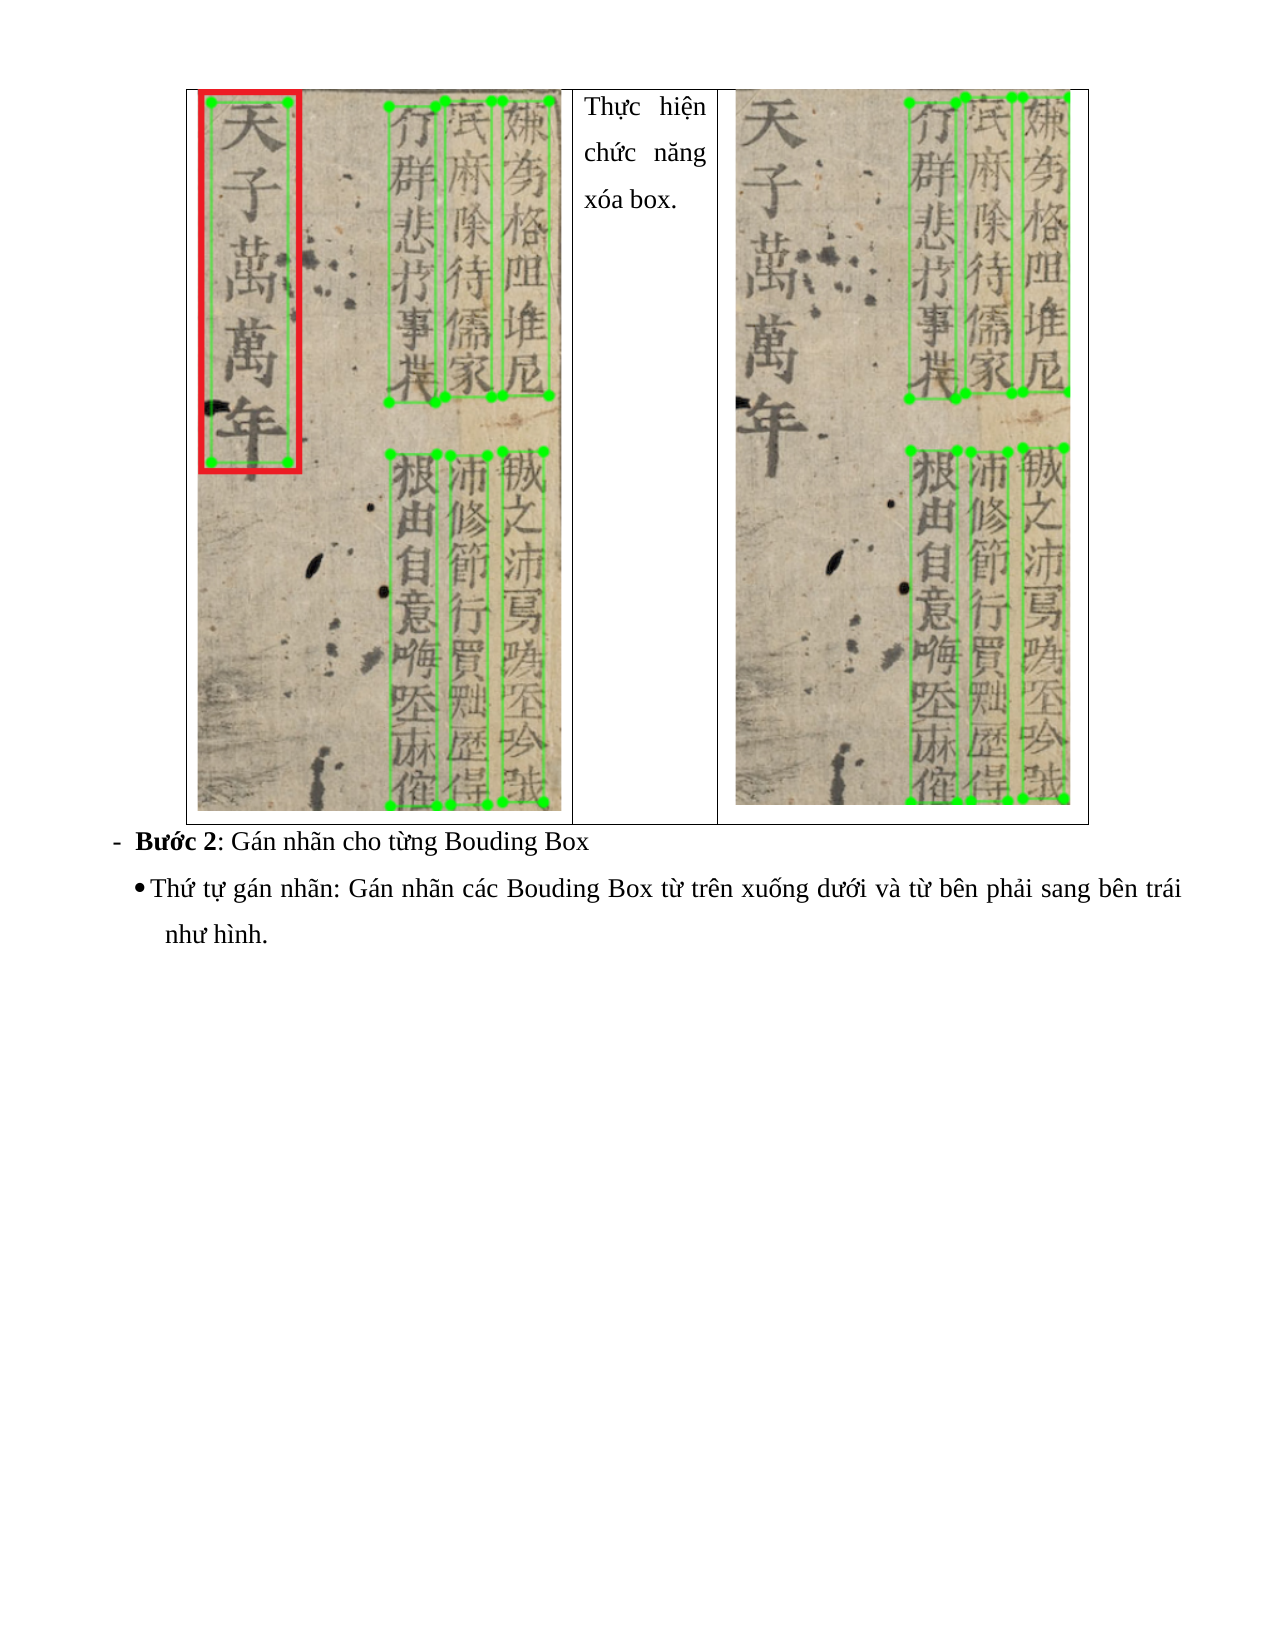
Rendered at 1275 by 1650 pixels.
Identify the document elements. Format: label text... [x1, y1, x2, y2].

picture [197, 89, 562, 811]
table_cell [718, 90, 1088, 824]
list Bước 2: Gán nhãn cho từng Bouding Box [112, 825, 1184, 856]
list Thứ tự gán nhãn: Gán nhãn các Bouding Box từ trên xuống dưới và từ bên phải sang bên trái như hình. [135, 872, 1184, 950]
table_cell Thực hiện chức năng xóa box. [573, 90, 717, 824]
picture [735, 89, 1071, 805]
table_cell [187, 90, 572, 824]
